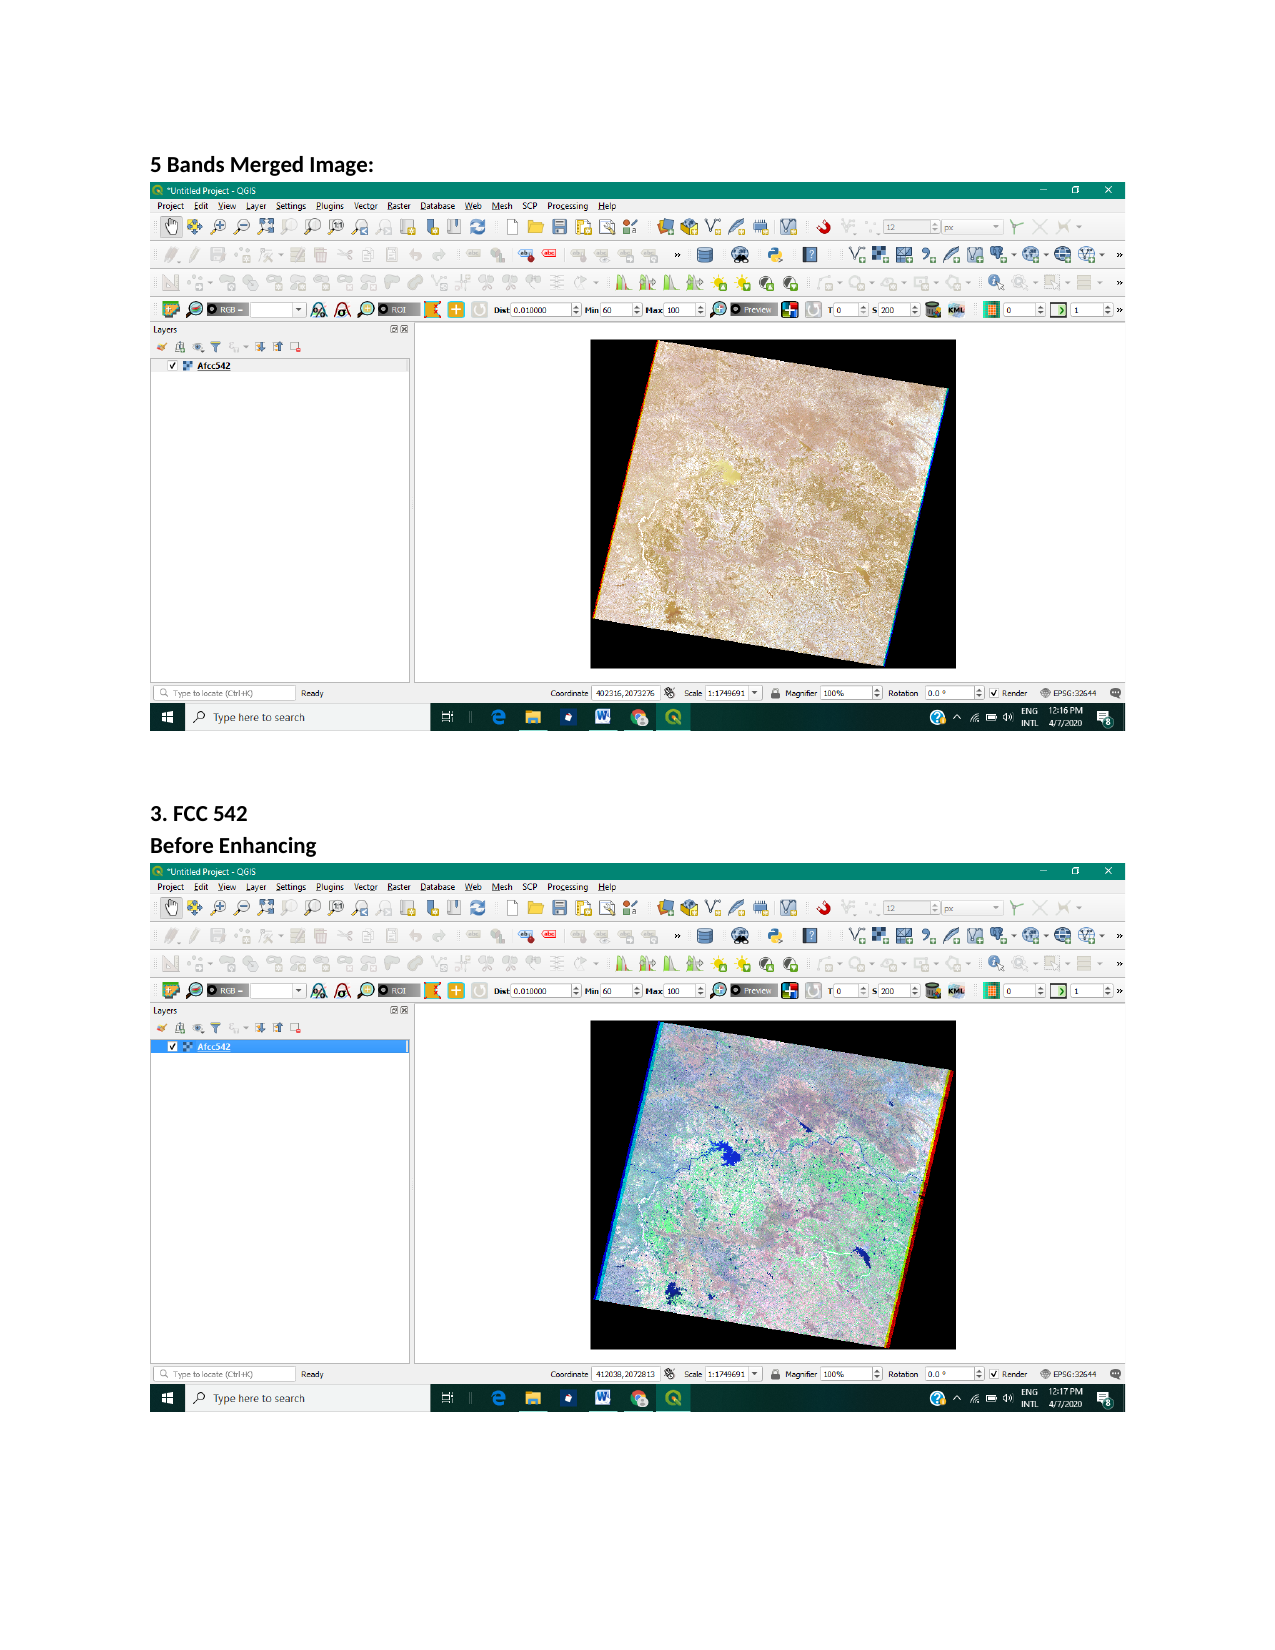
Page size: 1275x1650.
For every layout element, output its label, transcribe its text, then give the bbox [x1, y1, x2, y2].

text 3. FCC 542 [150, 799, 1125, 827]
text 5 Bands Merged Image: [150, 150, 1125, 178]
picture [150, 182, 1125, 731]
text Before Enhancing [150, 831, 1125, 859]
picture [150, 863, 1125, 1412]
